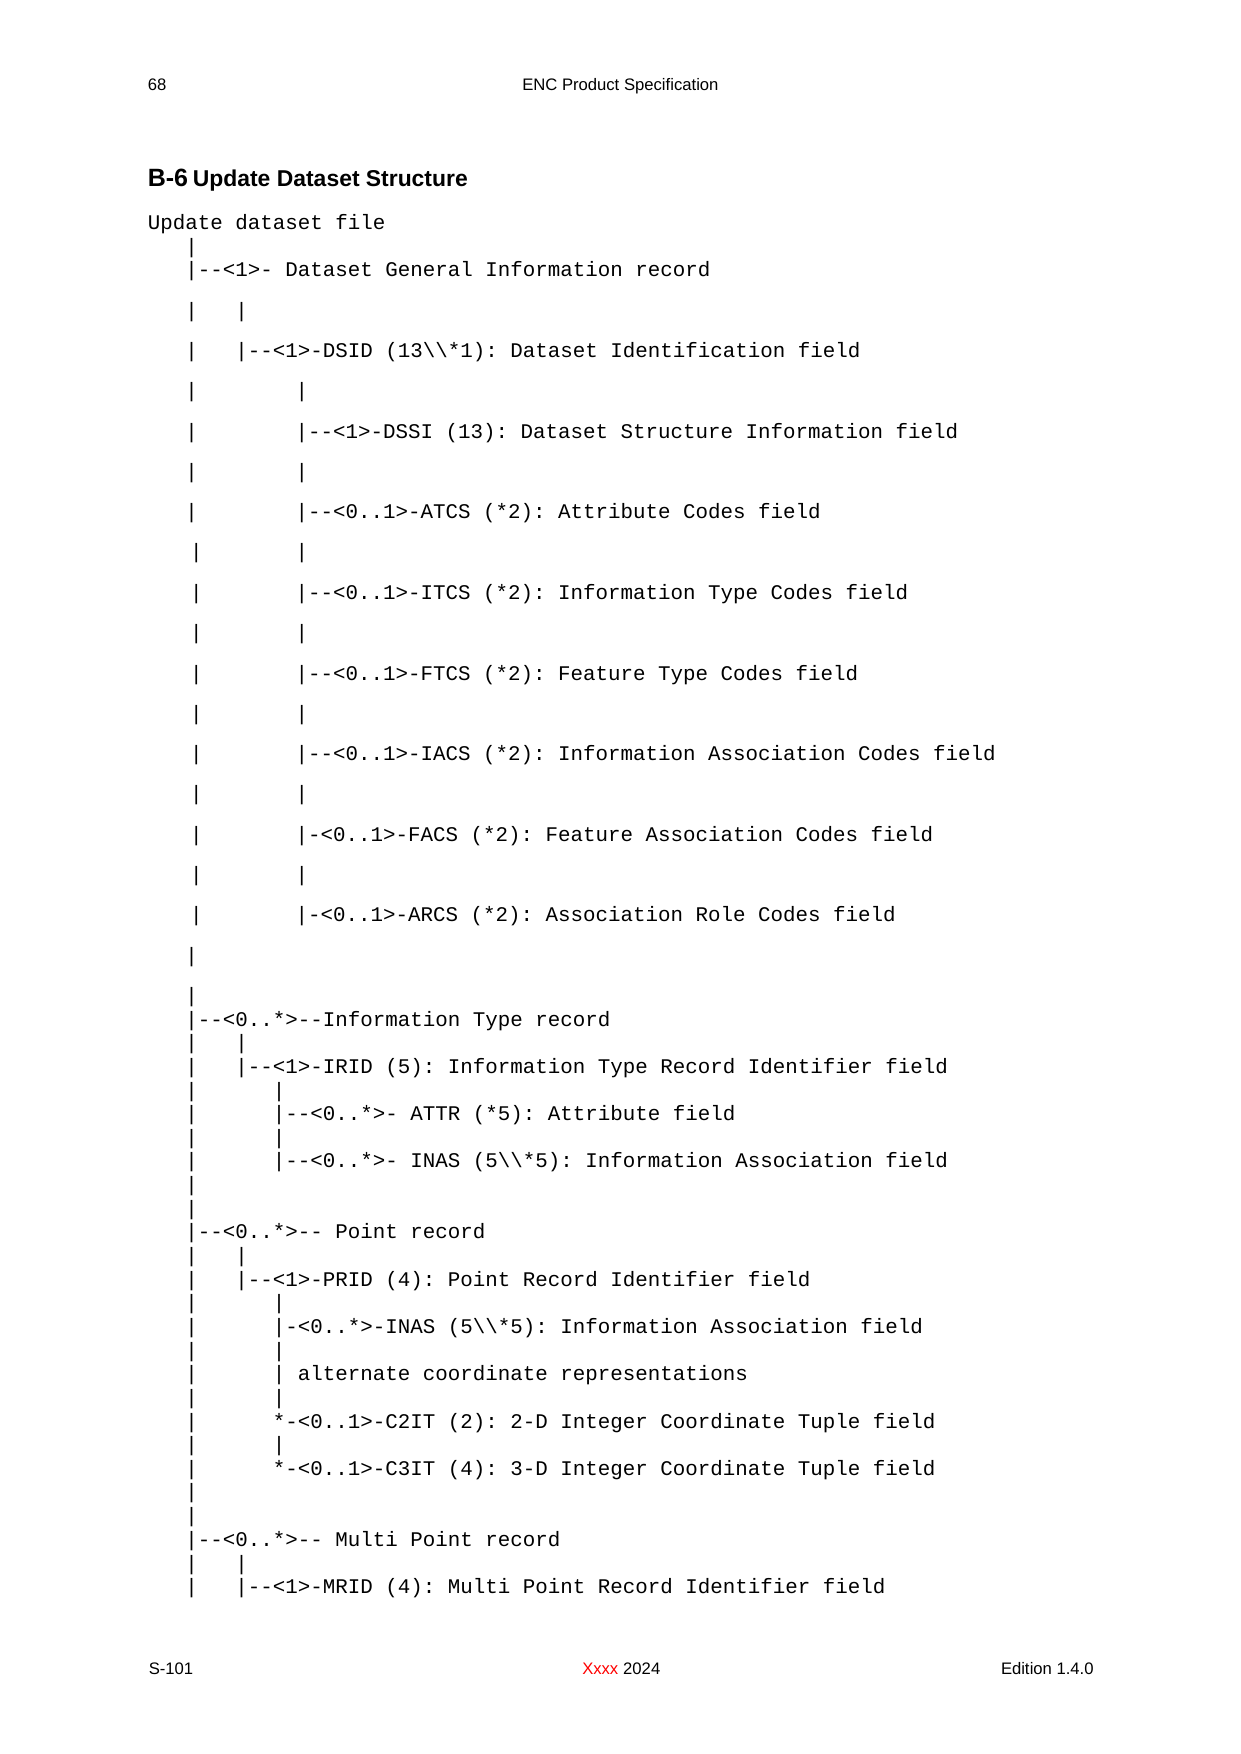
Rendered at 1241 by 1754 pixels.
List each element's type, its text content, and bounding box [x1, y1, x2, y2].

text |--<1>- Dataset General Information record [148, 259, 1094, 283]
text | [148, 236, 1094, 259]
text | | [148, 622, 1094, 646]
text | |-<0..1>-ARCS (*2): Association Role Codes field [148, 904, 1094, 928]
text | |-<0..1>-FACS (*2): Feature Association Codes field [148, 824, 1094, 847]
text | |--<1>-PRID (4): Point Record Identifier field [148, 1269, 1094, 1292]
text | [148, 1174, 1094, 1198]
text | | [148, 1552, 1094, 1576]
text |--<0..*>--Information Type record [148, 1009, 1094, 1032]
text | | alternate coordinate representations [148, 1363, 1094, 1387]
text Update dataset file [148, 212, 1094, 236]
text | *-<0..1>-C3IT (4): 3-D Integer Coordinate Tuple field [148, 1458, 1094, 1482]
text | |--<1>-DSID (13\\*1): Dataset Identification field [148, 340, 1094, 364]
text | |--<0..1>-ITCS (*2): Information Type Codes field [148, 582, 1094, 606]
text | |--<0..1>-FTCS (*2): Feature Type Codes field [148, 662, 1094, 686]
text | [148, 1505, 1094, 1529]
text | [148, 1198, 1094, 1221]
text | |--<1>-IRID (5): Information Type Record Identifier field [148, 1056, 1094, 1079]
text | |--<0..*>- ATTR (*5): Attribute field [148, 1103, 1094, 1127]
text | | [148, 864, 1094, 888]
text | |--<1>-MRID (4): Multi Point Record Identifier field [148, 1576, 1094, 1600]
text | | [148, 703, 1094, 726]
text | |--<1>-DSSI (13): Dataset Structure Information field [148, 421, 1094, 444]
text | |-<0..*>-INAS (5\\*5): Information Association field [148, 1316, 1094, 1340]
text | | [148, 1340, 1094, 1363]
text | [148, 945, 1094, 968]
text | | [148, 783, 1094, 807]
text |--<0..*>-- Multi Point record [148, 1529, 1094, 1552]
text | | [148, 1032, 1094, 1056]
text | |--<0..1>-IACS (*2): Information Association Codes field [148, 743, 1094, 767]
text | | [148, 1245, 1094, 1269]
text | | [148, 461, 1094, 484]
text | | [148, 1387, 1094, 1411]
text | [148, 1482, 1094, 1505]
text | | [148, 542, 1094, 565]
text | |--<0..1>-ATCS (*2): Attribute Codes field [148, 501, 1094, 525]
text | | [148, 1292, 1094, 1316]
text | | [148, 300, 1094, 323]
text | | [148, 1079, 1094, 1103]
text | | [148, 1127, 1094, 1151]
text | [148, 985, 1094, 1009]
text | *-<0..1>-C2IT (2): 2-D Integer Coordinate Tuple field [148, 1411, 1094, 1434]
text | | [148, 380, 1094, 404]
text | | [148, 1434, 1094, 1458]
text |--<0..*>-- Point record [148, 1221, 1094, 1245]
text | |--<0..*>- INAS (5\\*5): Information Association field [148, 1151, 1094, 1174]
list Update Dataset Structure [148, 162, 1094, 191]
